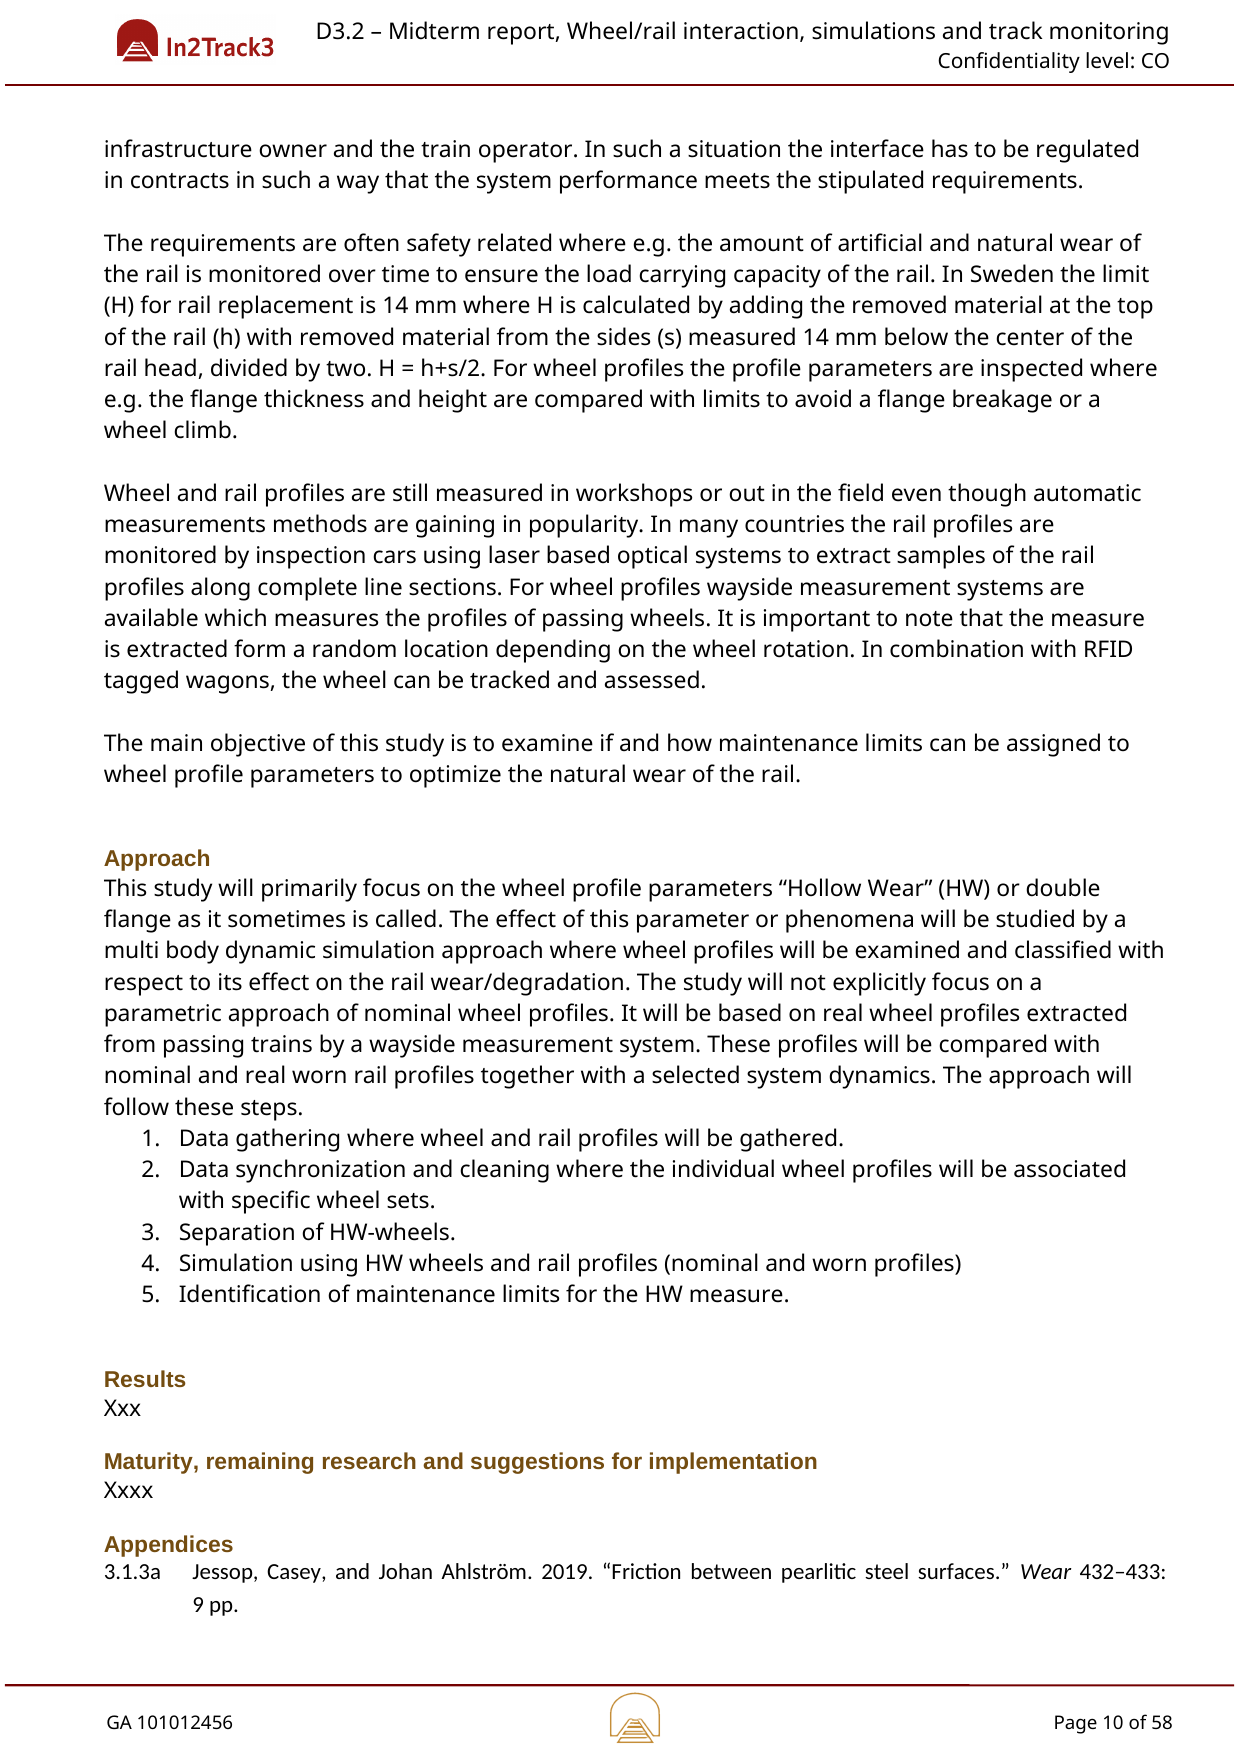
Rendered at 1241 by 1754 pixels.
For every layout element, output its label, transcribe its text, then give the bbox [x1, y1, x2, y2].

list 3.1.3a Jessop, Casey, and Johan Ahlström. 2019. “Friction between pearlitic steel surfaces.” Wear 432–433: 9 pp. [103, 1557, 1167, 1619]
list Separation of HW-wheels. [141, 1216, 1167, 1247]
text Xxxx [103, 1474, 1167, 1506]
subtitle Maturity, remaining research and suggestions for implementation [103, 1448, 1167, 1474]
subtitle Approach [103, 845, 1167, 872]
picture [114, 14, 276, 65]
subtitle Appendices [103, 1531, 1167, 1557]
list Identification of maintenance limits for the HW measure. [141, 1278, 1167, 1309]
text Xxx [103, 1392, 1167, 1423]
text The requirements are often safety related where e.g. the amount of artificial and natural wear of the rail is monitored over time to ensure the load carrying capacity of the rail. In Sweden the limit (H) for rail replacement is 14 mm where H is calculated by adding the removed material at the top of the rail (h) with removed material from the sides (s) measured 14 mm below the center of the rail head, divided by two. H = h+s/2. For wheel profiles the profile parameters are inspected where e.g. the flange thickness and height are compared with limits to avoid a flange breakage or a wheel climb. [103, 227, 1167, 445]
list Data gathering where wheel and rail profiles will be gathered. [141, 1122, 1167, 1153]
text This study will primarily focus on the wheel profile parameters “Hollow Wear” (HW) or double flange as it sometimes is called. The effect of this parameter or phenomena will be studied by a multi body dynamic simulation approach where wheel profiles will be examined and classified with respect to its effect on the rail wear/degradation. The study will not explicitly focus on a parametric approach of nominal wheel profiles. It will be based on real wheel profiles extracted from passing trains by a wayside measurement system. These profiles will be compared with nominal and real worn rail profiles together with a selected system dynamics. The approach will follow these steps. [103, 872, 1167, 1122]
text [103, 133, 1167, 195]
subtitle Results [103, 1366, 1167, 1392]
list Data synchronization and cleaning where the individual wheel profiles will be associated with specific wheel sets. [141, 1153, 1167, 1216]
list Simulation using HW wheels and rail profiles (nominal and worn profiles) [141, 1247, 1167, 1278]
text Wheel and rail profiles are still measured in workshops or out in the field even though automatic measurements methods are gaining in popularity. In many countries the rail profiles are monitored by inspection cars using laser based optical systems to extract samples of the rail profiles along complete line sections. For wheel profiles wayside measurement systems are available which measures the profiles of passing wheels. It is important to note that the measure is extracted form a random location depending on the wheel rotation. In combination with RFID tagged wagons, the wheel can be tracked and assessed. [103, 477, 1167, 695]
text The main objective of this study is to examine if and how maintenance limits can be assigned to wheel profile parameters to optimize the natural wear of the rail. [103, 727, 1167, 789]
